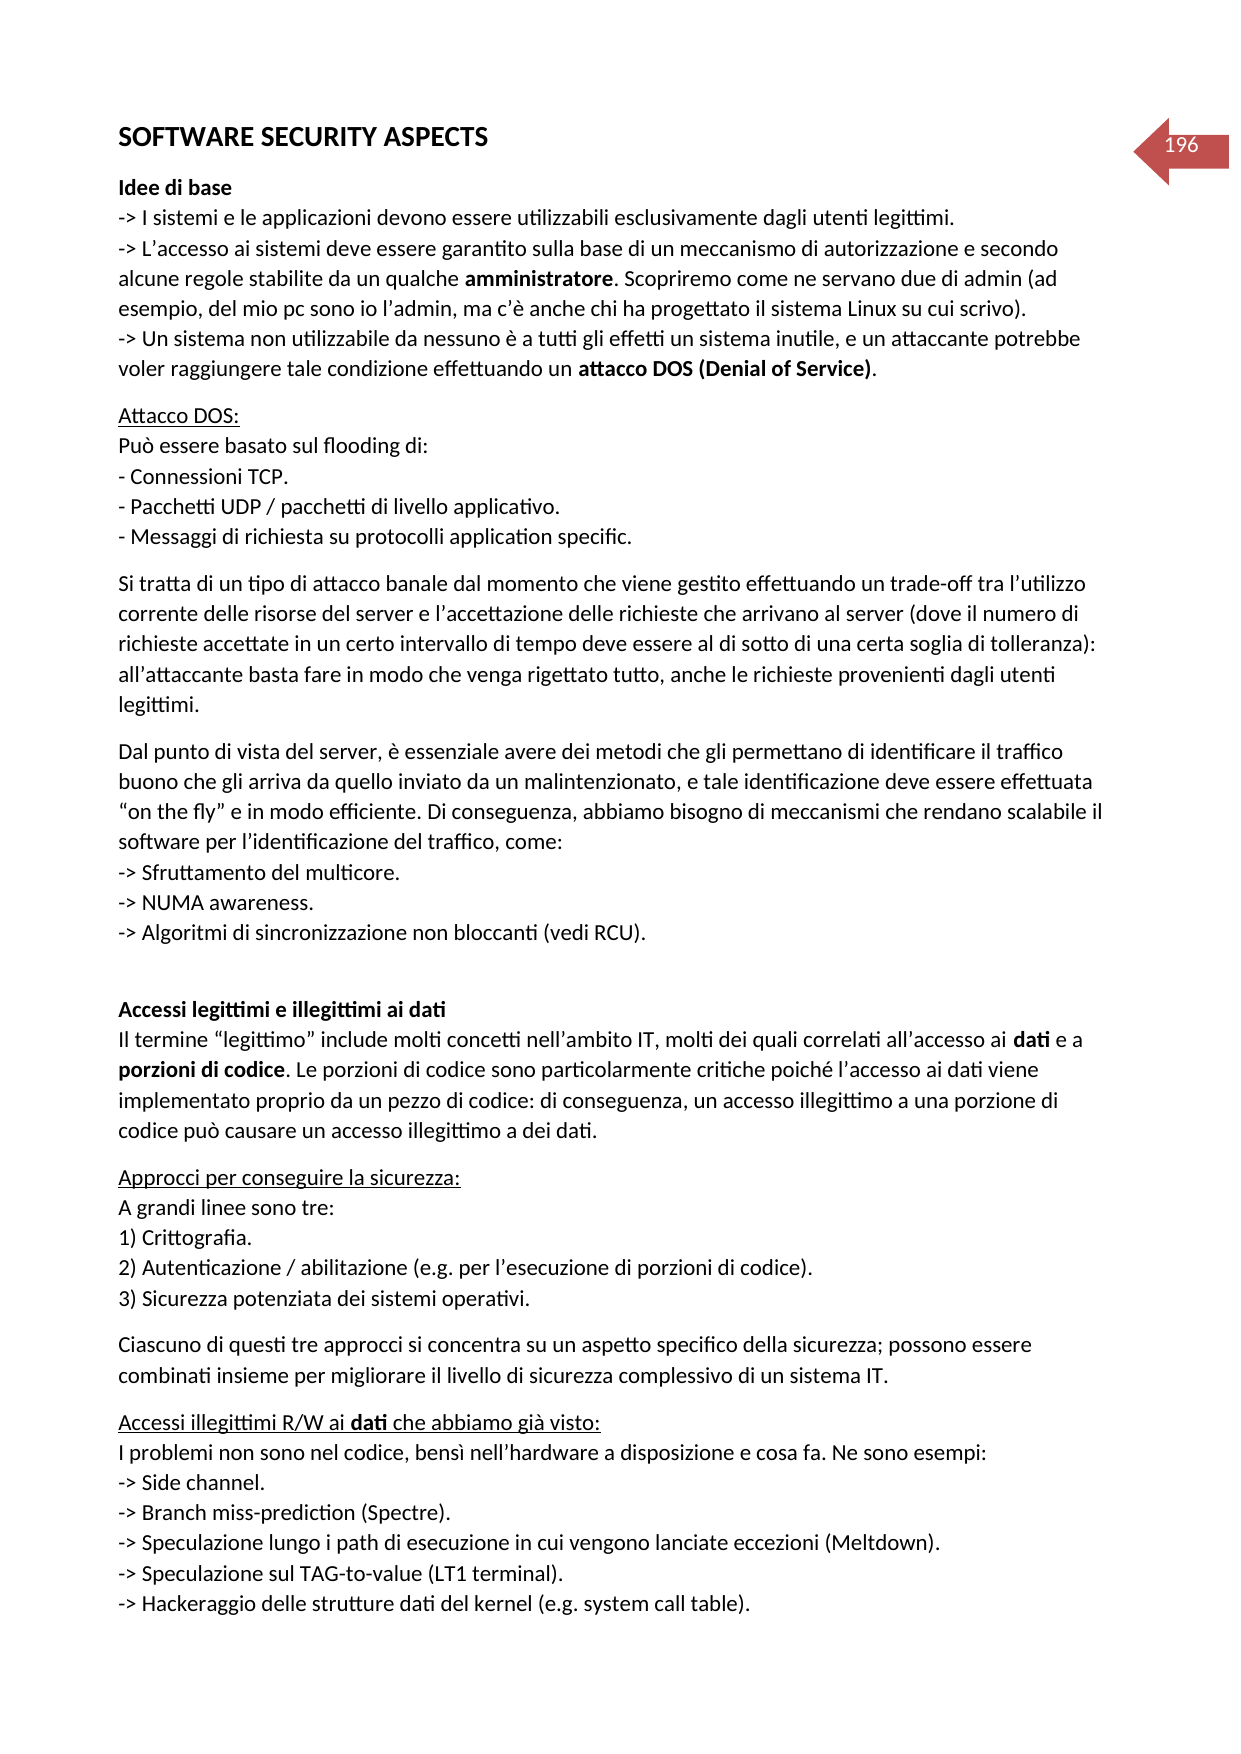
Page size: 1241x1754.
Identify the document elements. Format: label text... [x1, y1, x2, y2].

text SOFTWARE SECURITY ASPECTS [118, 118, 1122, 154]
text Accessi illegittimi R/W ai dati che abbiamo già visto: I problemi non sono nel codice, bensì nell’hardware a disposizione e cosa fa. Ne sono esempi: -> Side channel. -> Branch miss-prediction (Spectre). -> Speculazione lungo i path di esecuzione in cui vengono lanciate eccezioni (Meltdown). -> Speculazione sul TAG-to-value (LT1 terminal). -> Hackeraggio delle strutture dati del kernel (e.g. system call table). [118, 1408, 1122, 1617]
text Idee di base -> I sistemi e le applicazioni devono essere utilizzabili esclusivamente dagli utenti legittimi. -> L’accesso ai sistemi deve essere garantito sulla base di un meccanismo di autorizzazione e secondo alcune regole stabilite da un qualche amministratore. Scopriremo come ne servano due di admin (ad esempio, del mio pc sono io l’admin, ma c’è anche chi ha progettato il sistema Linux su cui scrivo). -> Un sistema non utilizzabile da nessuno è a tutti gli effetti un sistema inutile, e un attaccante potrebbe voler raggiungere tale condizione effettuando un attacco DOS (Denial of Service). [118, 173, 1122, 382]
text Dal punto di vista del server, è essenziale avere dei metodi che gli permettano di identificare il traffico buono che gli arriva da quello inviato da un malintenzionato, e tale identificazione deve essere effettuata “on the fly” e in modo efficiente. Di conseguenza, abbiamo bisogno di meccanismi che rendano scalabile il software per l’identificazione del traffico, come: -> Sfruttamento del multicore. -> NUMA awareness. -> Algoritmi di sincronizzazione non bloccanti (vedi RCU). [118, 737, 1122, 946]
text Ciascuno di questi tre approcci si concentra su un aspetto specifico della sicurezza; possono essere combinati insieme per migliorare il livello di sicurezza complessivo di un sistema IT. [118, 1331, 1122, 1389]
text Attacco DOS: Può essere basato sul flooding di: - Connessioni TCP. - Pacchetti UDP / pacchetti di livello applicativo. - Messaggi di richiesta su protocolli application specific. [118, 401, 1122, 550]
text Accessi legittimi e illegittimi ai dati Il termine “legittimo” include molti concetti nell’ambito IT, molti dei quali correlati all’accesso ai dati e a porzioni di codice. Le porzioni di codice sono particolarmente critiche poiché l’accesso ai dati viene implementato proprio da un pezzo di codice: di conseguenza, un accesso illegittimo a una porzione di codice può causare un accesso illegittimo a dei dati. [118, 965, 1122, 1144]
text Si tratta di un tipo di attacco banale dal momento che viene gestito effettuando un trade-off tra l’utilizzo corrente delle risorse del server e l’accettazione delle richieste che arrivano al server (dove il numero di richieste accettate in un certo intervallo di tempo deve essere al di sotto di una certa soglia di tolleranza): all’attaccante basta fare in modo che venga rigettato tutto, anche le richieste provenienti dagli utenti legittimi. [118, 569, 1122, 718]
text Approcci per conseguire la sicurezza: A grandi linee sono tre: 1) Crittografia. 2) Autenticazione / abilitazione (e.g. per l’esecuzione di porzioni di codice). 3) Sicurezza potenziata dei sistemi operativi. [118, 1163, 1122, 1312]
